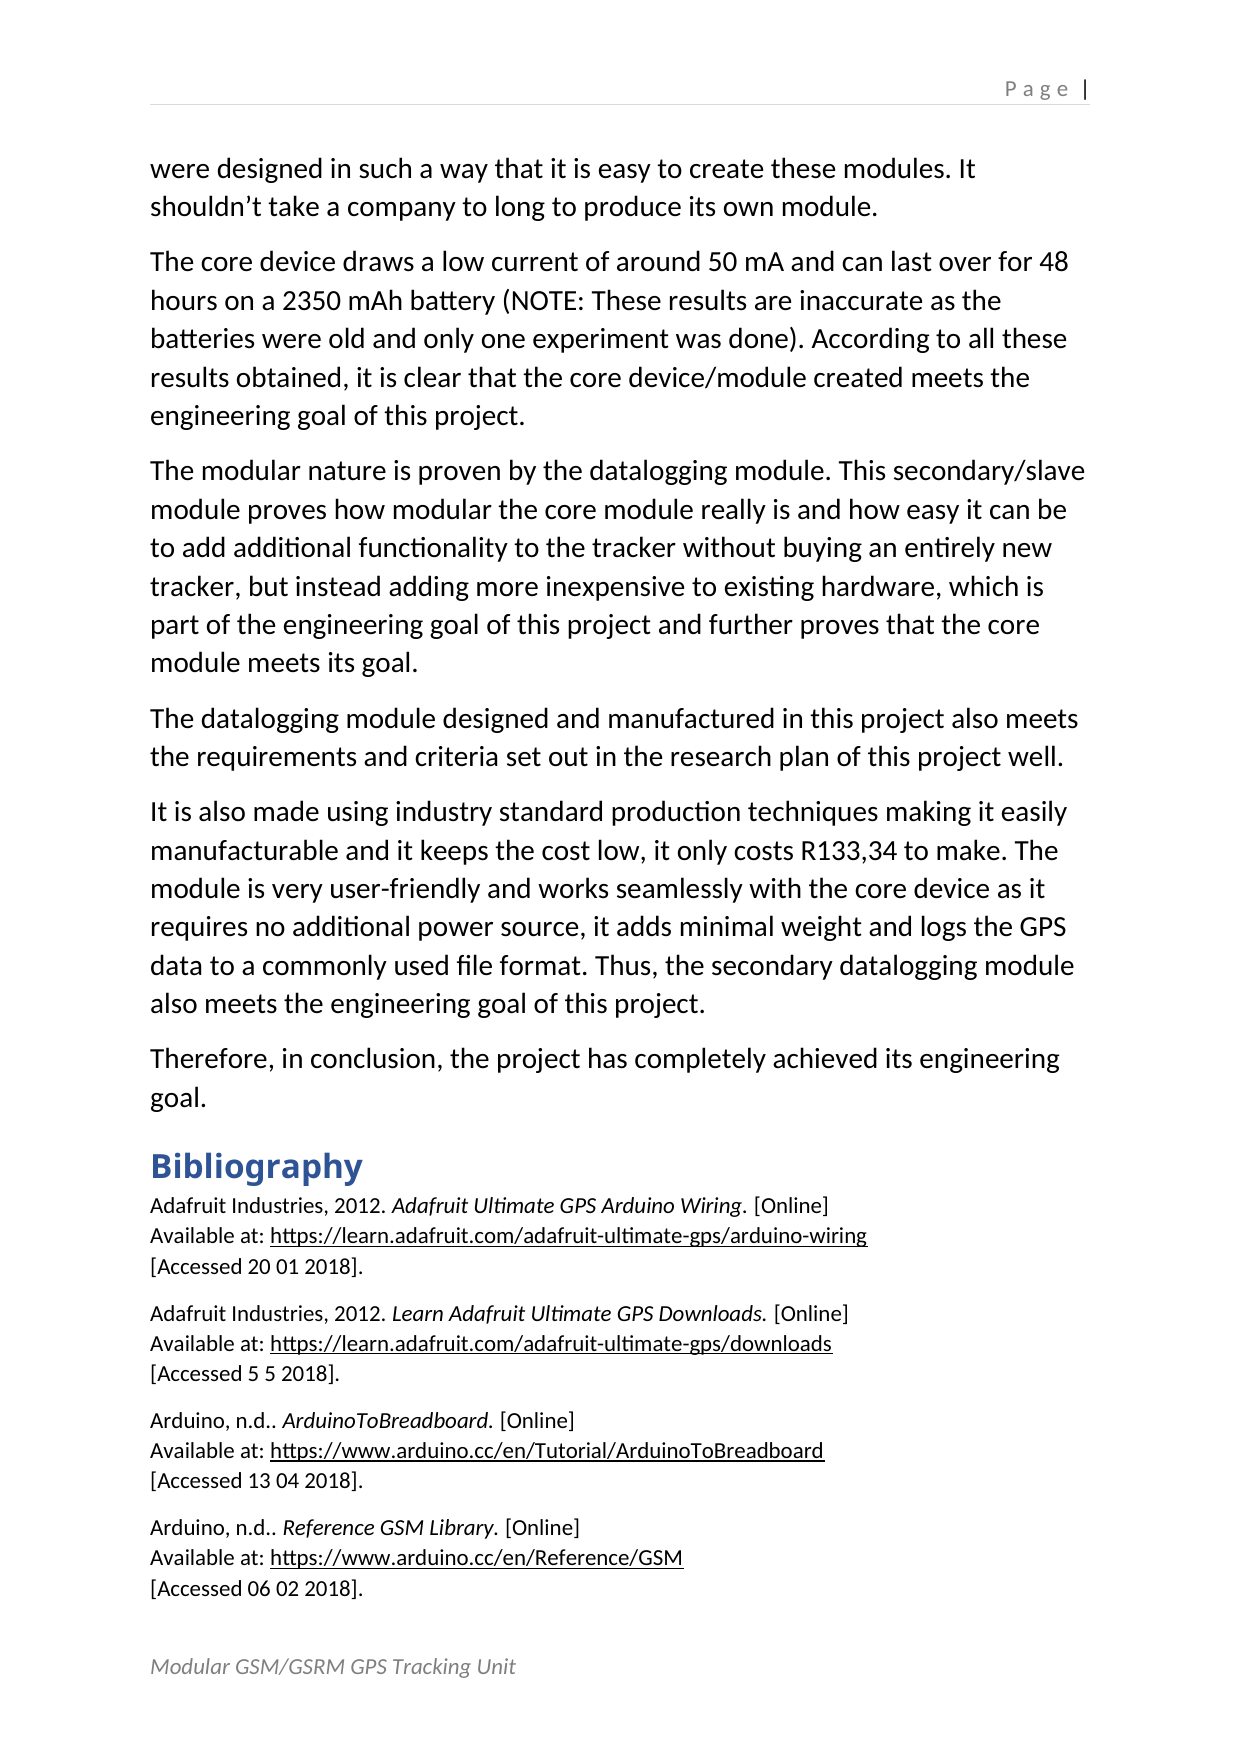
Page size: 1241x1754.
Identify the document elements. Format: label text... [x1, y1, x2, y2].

text The datalogging module designed and manufactured in this project also meets the requirements and criteria set out in the research plan of this project well. [150, 700, 1090, 774]
text It is also made using industry standard production techniques making it easily manufacturable and it keeps the cost low, it only costs R133,34 to make. The module is very user-friendly and works seamlessly with the core device as it requires no additional power source, it adds minimal weight and logs the GPS data to a commonly used file format. Thus, the secondary datalogging module also meets the engineering goal of this project. [150, 793, 1090, 1021]
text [150, 150, 1090, 224]
text The core device draws a low current of around 50 mA and can last over for 48 hours on a 2350 mAh battery (NOTE: These results are inaccurate as the batteries were old and only one experiment was done). According to all these results obtained, it is clear that the core device/module created meets the engineering goal of this project. [150, 243, 1090, 433]
text Therefore, in conclusion, the project has completely achieved its engineering goal. [150, 1041, 1090, 1114]
text The modular nature is proven by the datalogging module. This secondary/slave module proves how modular the core module really is and how easy it can be to add additional functionality to the tracker without buying an entirely new tracker, but instead adding more inexpensive to existing hardware, which is part of the engineering goal of this project and further proves that the core module meets its goal. [150, 452, 1090, 680]
